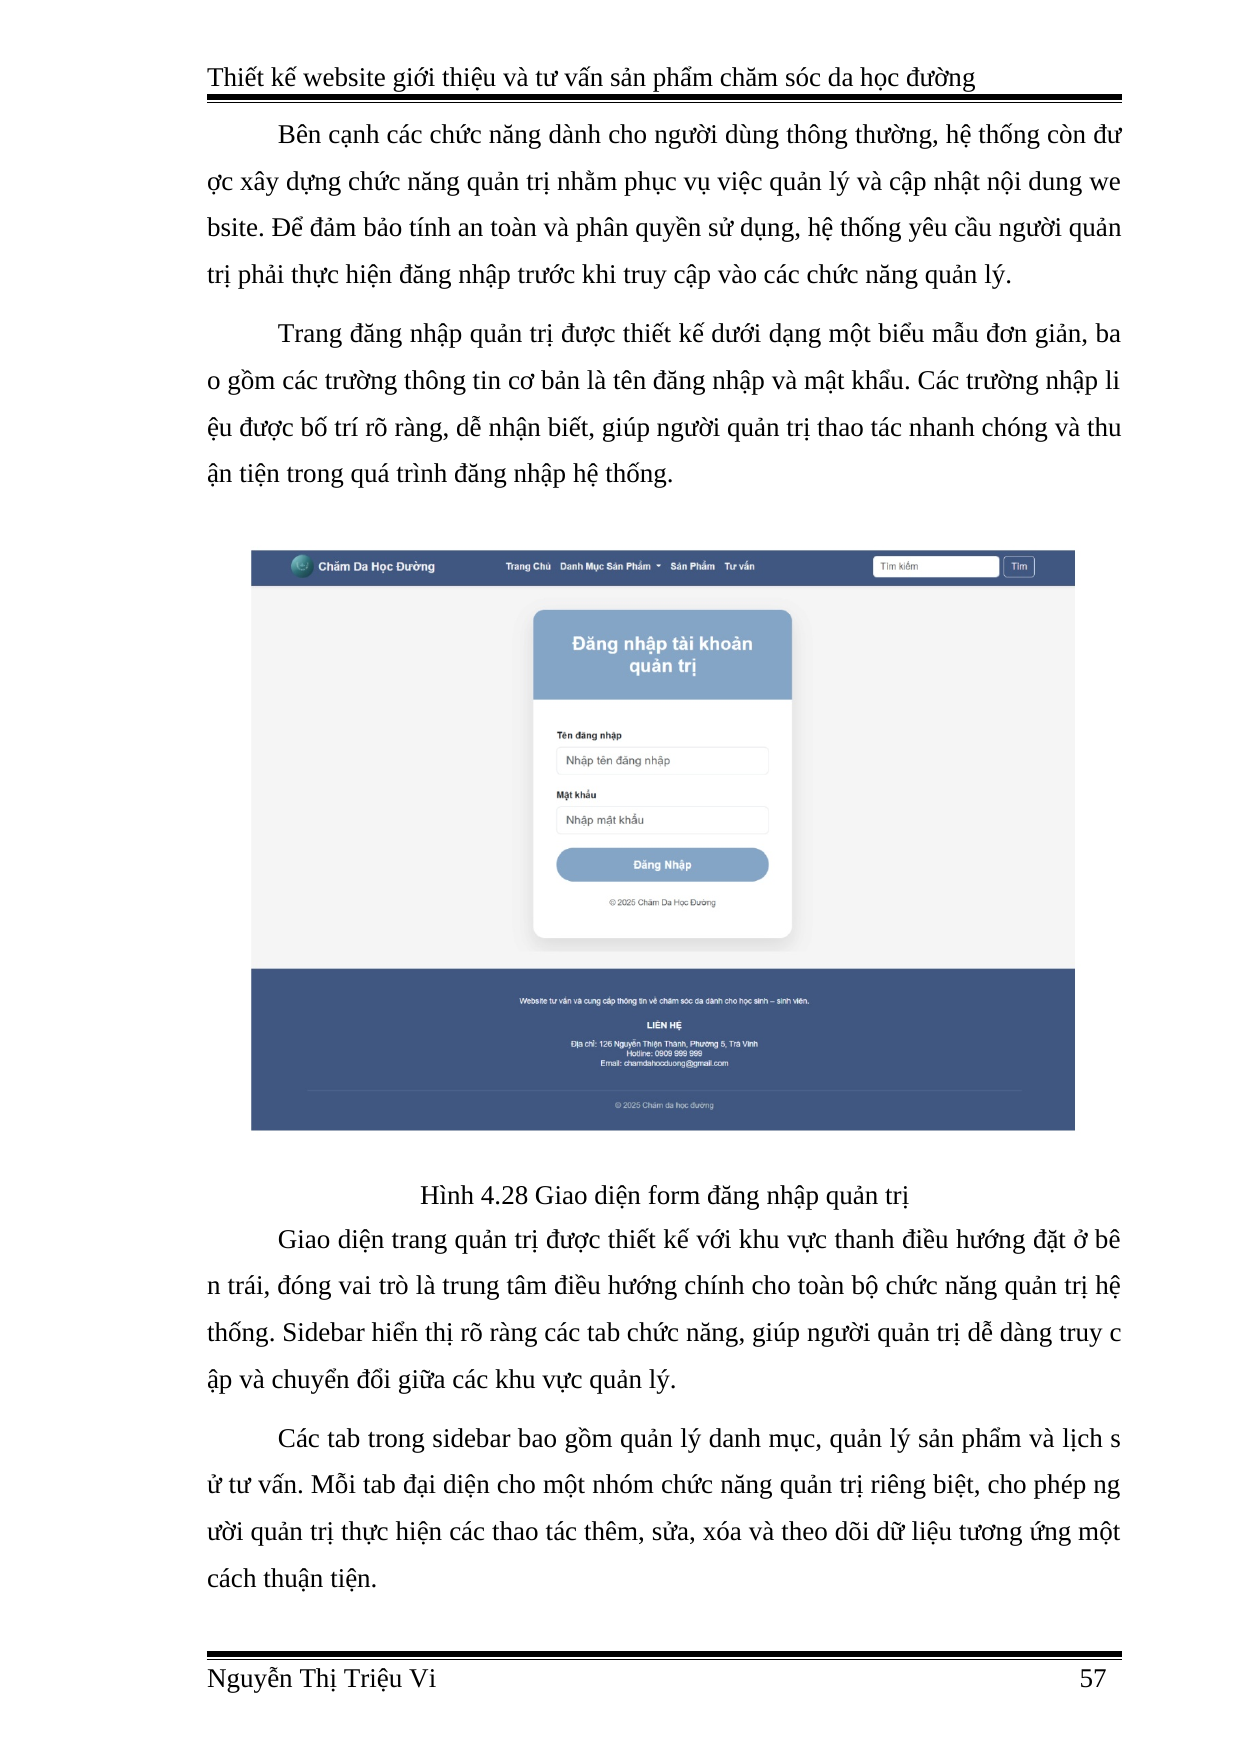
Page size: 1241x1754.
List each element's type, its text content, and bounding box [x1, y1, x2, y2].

text Bên cạnh các chức năng dành cho người dùng thông thường, hệ thống còn được xây dựng chức năng quản trị nhằm phục vụ việc quản lý và cập nhật nội dung website. Để đảm bảo tính an toàn và phân quyền sử dụng, hệ thống yêu cầu người quản trị phải thực hiện đăng nhập trước khi truy cập vào các chức năng quản lý. [207, 118, 1122, 289]
picture [228, 516, 1101, 1152]
text Trang đăng nhập quản trị được thiết kế dưới dạng một biểu mẫu đơn giản, bao gồm các trường thông tin cơ bản là tên đăng nhập và mật khẩu. Các trường nhập liệu được bố trí rõ ràng, dễ nhận biết, giúp người quản trị thao tác nhanh chóng và thuận tiện trong quá trình đăng nhập hệ thống. [207, 317, 1122, 488]
text Giao diện trang quản trị được thiết kế với khu vực thanh điều hướng đặt ở bên trái, đóng vai trò là trung tâm điều hướng chính cho toàn bộ chức năng quản trị hệ thống. Sidebar hiển thị rõ ràng các tab chức năng, giúp người quản trị dễ dàng truy cập và chuyển đổi giữa các khu vực quản lý. [207, 1223, 1122, 1394]
text Các tab trong sidebar bao gồm quản lý danh mục, quản lý sản phẩm và lịch sử tư vấn. Mỗi tab đại diện cho một nhóm chức năng quản trị riêng biệt, cho phép người quản trị thực hiện các thao tác thêm, sửa, xóa và theo dõi dữ liệu tương ứng một cách thuận tiện. [207, 1422, 1122, 1593]
